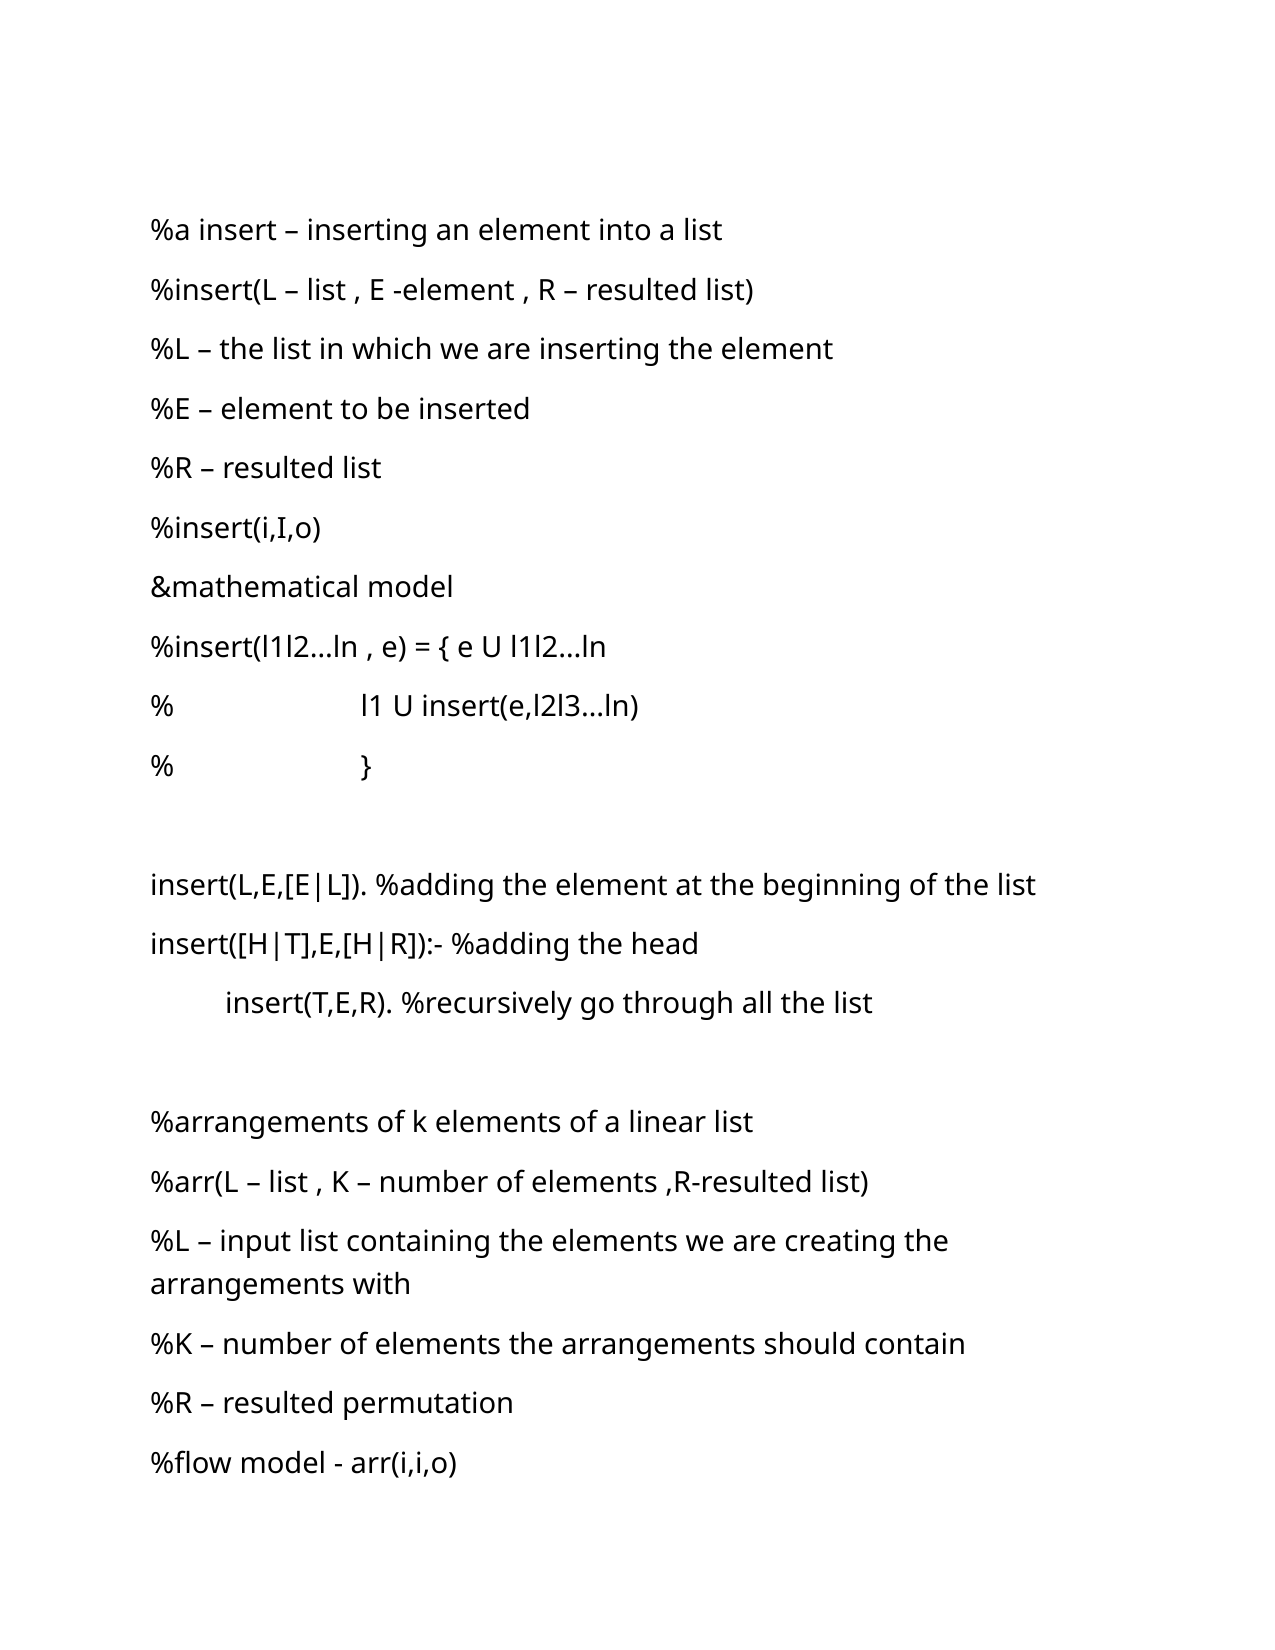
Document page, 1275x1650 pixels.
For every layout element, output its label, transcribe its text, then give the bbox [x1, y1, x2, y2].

text % l1 U insert(e,l2l3…ln) [150, 685, 1125, 725]
text %flow model - arr(i,i,o) [150, 1442, 1125, 1482]
text % } [150, 745, 1125, 784]
text %L – the list in which we are inserting the element [150, 328, 1125, 368]
text %arrangements of k elements of a linear list [150, 1102, 1125, 1141]
text %insert(i,I,o) [150, 507, 1125, 547]
text %K – number of elements the arrangements should contain [150, 1323, 1125, 1363]
text insert([H|T],E,[H|R]):- %adding the head [150, 923, 1125, 963]
text %arr(L – list , K – number of elements ,R-resulted list) [150, 1161, 1125, 1201]
text %a insert – inserting an element into a list [150, 209, 1125, 249]
text %R – resulted permutation [150, 1382, 1125, 1422]
text %E – element to be inserted [150, 388, 1125, 428]
text insert(T,E,R). %recursively go through all the list [150, 983, 1125, 1022]
text &mathematical model [150, 566, 1125, 606]
text insert(L,E,[E|L]). %adding the element at the beginning of the list [150, 864, 1125, 903]
text %R – resulted list [150, 447, 1125, 487]
text %insert(l1l2…ln , e) = { e U l1l2…ln [150, 626, 1125, 666]
text %insert(L – list , E -element , R – resulted list) [150, 269, 1125, 309]
text %L – input list containing the elements we are creating the arrangements with [150, 1221, 1125, 1303]
